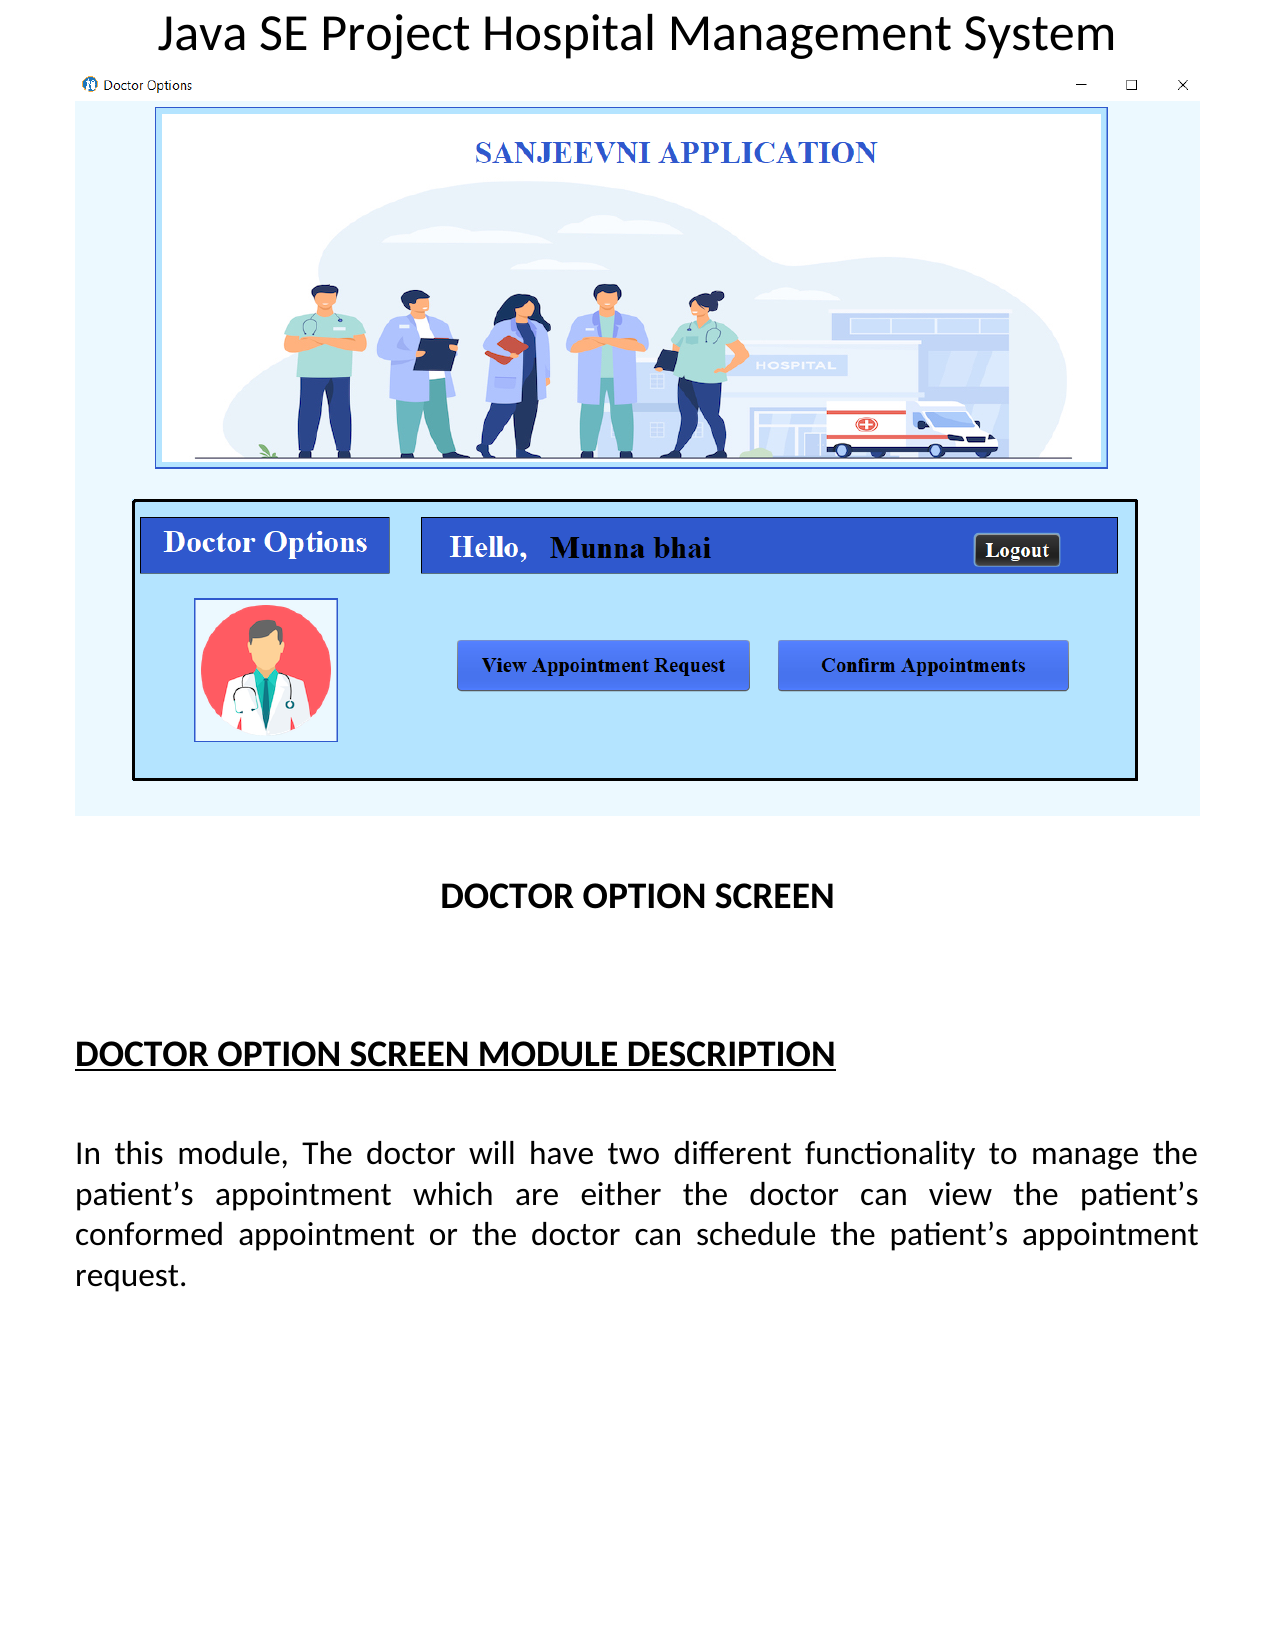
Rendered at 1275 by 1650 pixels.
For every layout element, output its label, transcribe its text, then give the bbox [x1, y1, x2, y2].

picture [75, 75, 1200, 816]
text DOCTOR OPTION SCREEN [75, 872, 1200, 918]
text DOCTOR OPTION SCREEN MODULE DESCRIPTION [75, 1030, 1200, 1076]
text In this module, The doctor will have two different functionality to manage the patient’s appointment which are either the doctor can view the patient’s conformed appointment or the doctor can schedule the patient’s appointment request. [75, 1132, 1200, 1295]
